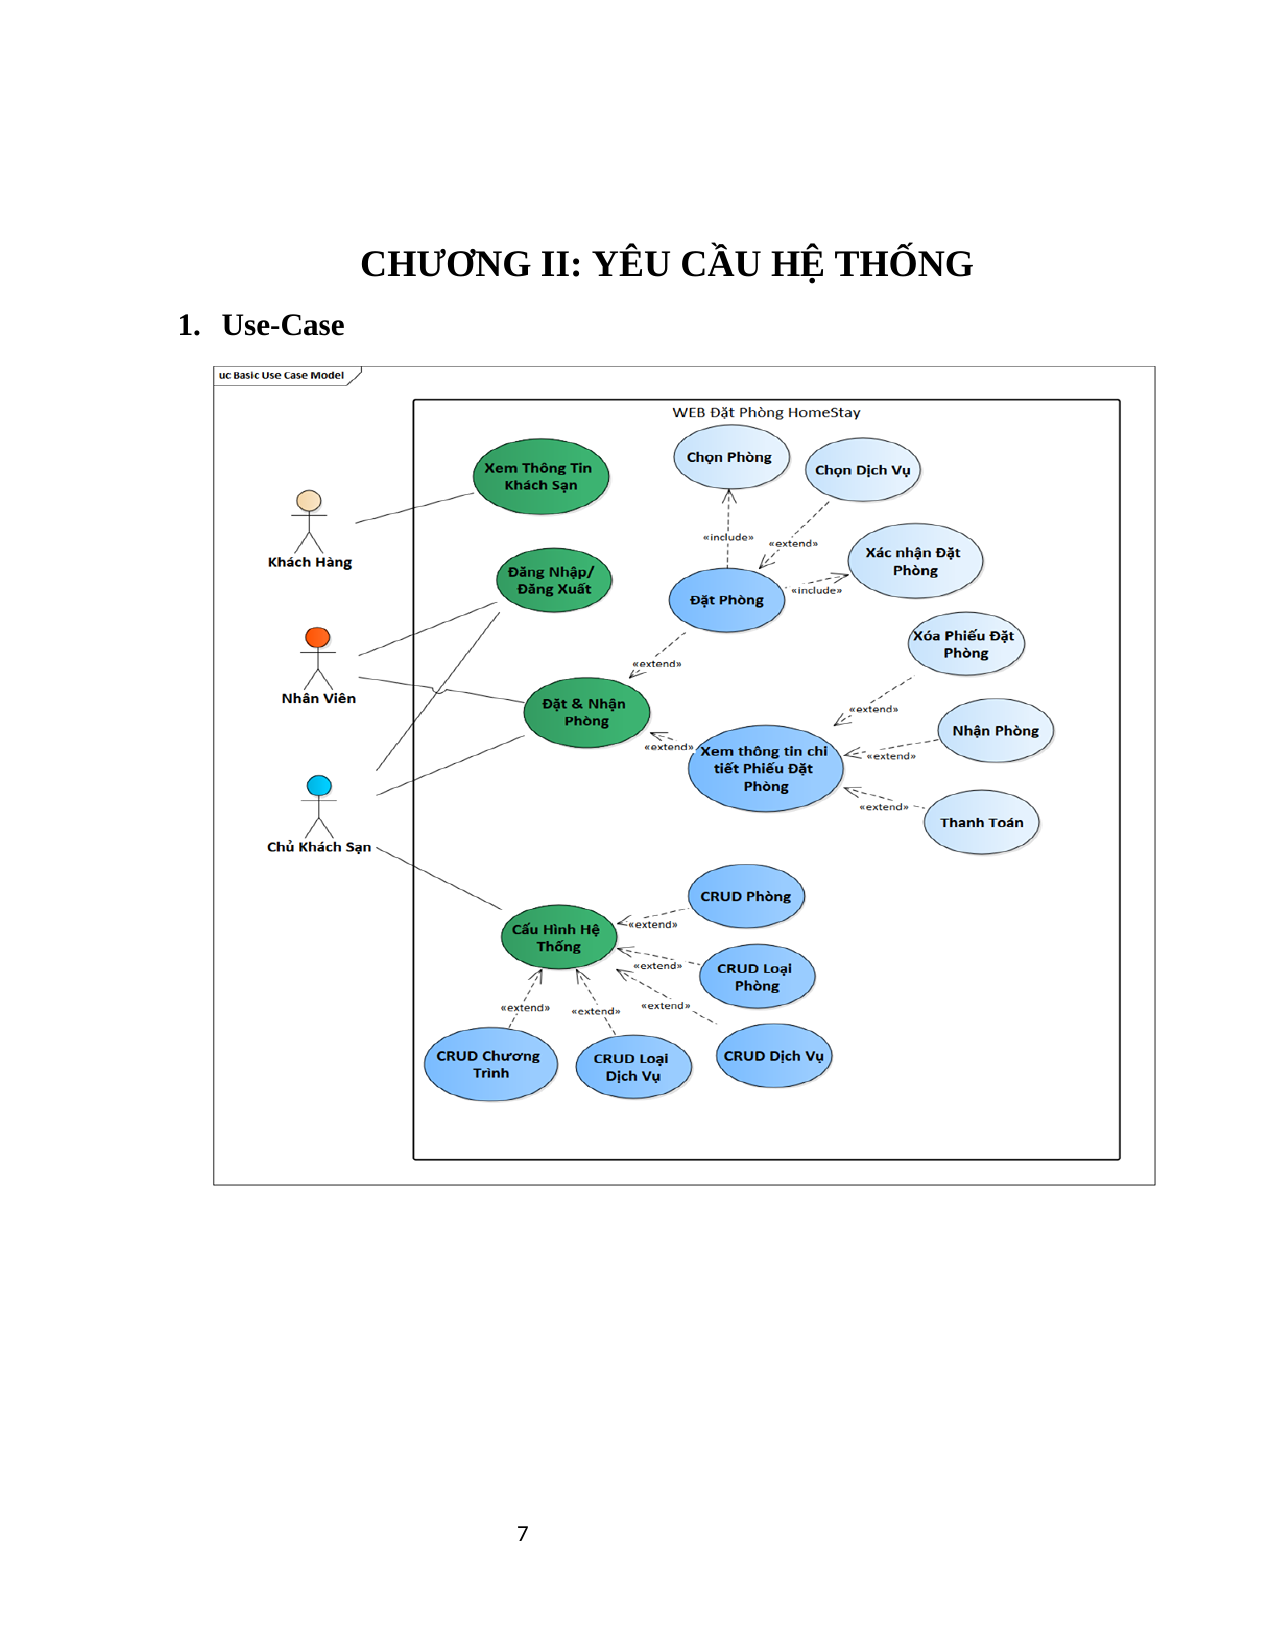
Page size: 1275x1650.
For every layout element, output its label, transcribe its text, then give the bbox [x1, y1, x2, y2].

text CHƯƠNG II: YÊU CẦU HỆ THỐNG [177, 242, 1157, 285]
picture [207, 360, 1162, 1190]
list Use-Case [177, 307, 1157, 342]
